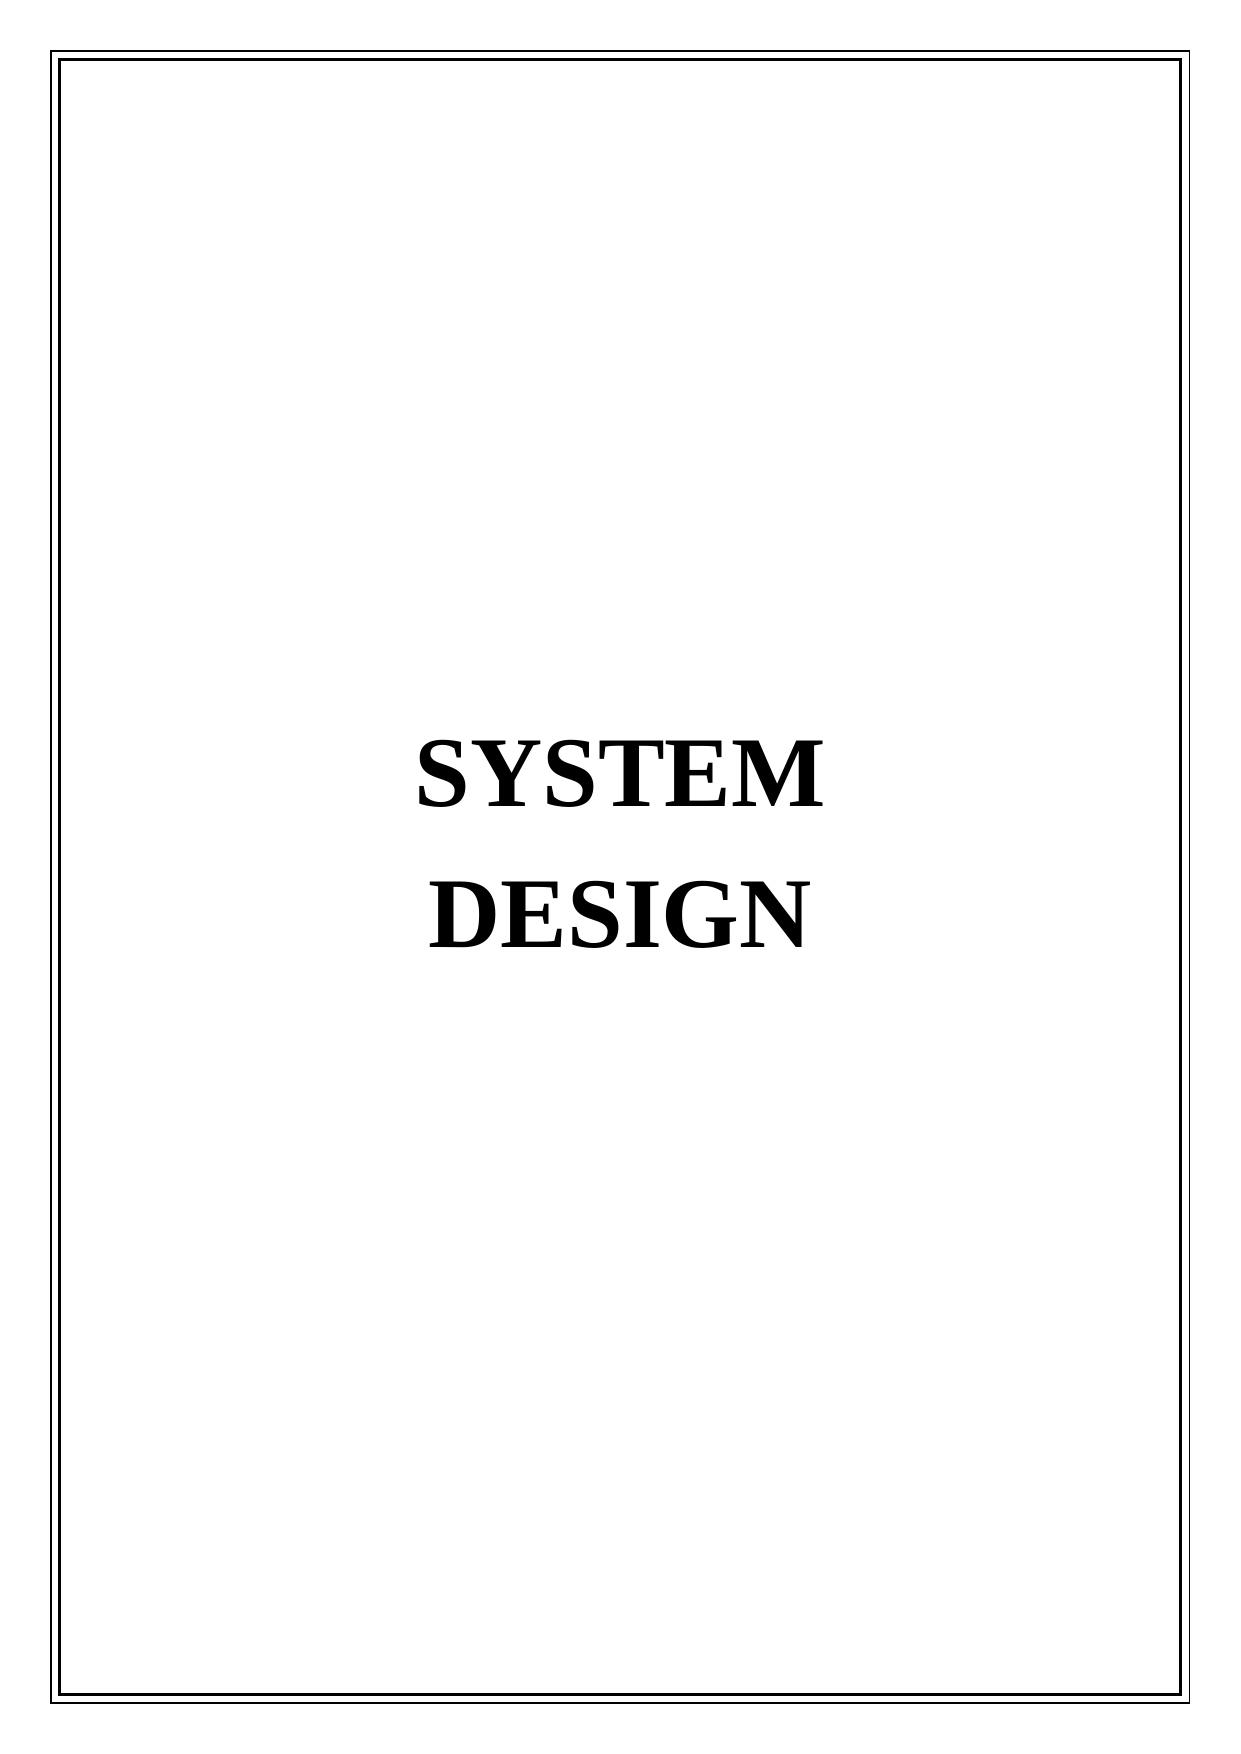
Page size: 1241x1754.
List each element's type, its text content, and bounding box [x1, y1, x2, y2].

text DESIGN [150, 854, 1090, 969]
text SYSTEM [150, 713, 1090, 828]
